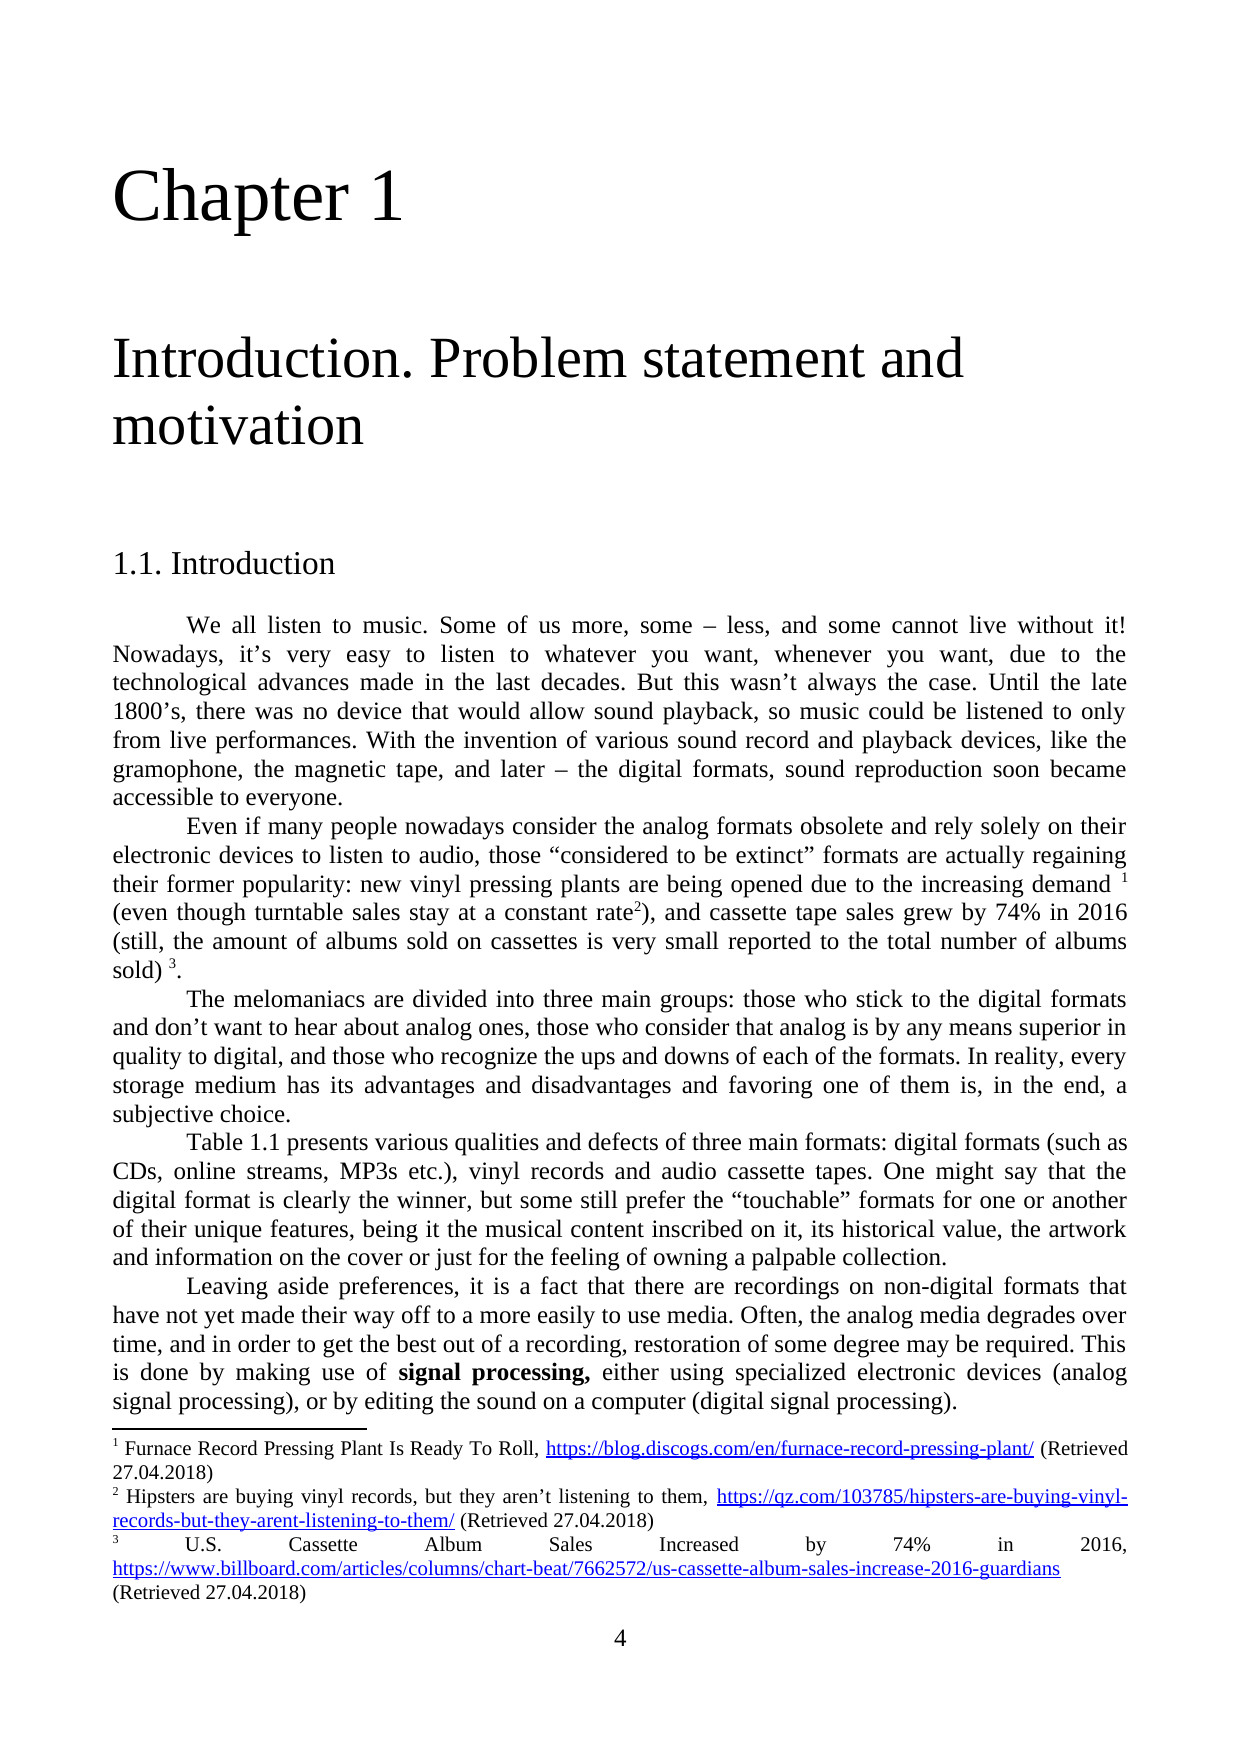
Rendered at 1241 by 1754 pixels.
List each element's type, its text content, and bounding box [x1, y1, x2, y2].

text We all listen to music. Some of us more, some – less, and some cannot live without it! Nowadays, it’s very easy to listen to whatever you want, whenever you want, due to the technological advances made in the last decades. But this wasn’t always the case. Until the late 1800’s, there was no device that would allow sound playback, so music could be listened to only from live performances. With the invention of various sound record and playback devices, like the gramophone, the magnetic tape, and later – the digital formats, sound reproduction soon became accessible to everyone. [112, 610, 1128, 811]
text Chapter 1 [112, 150, 1128, 236]
text Even if many people nowadays consider the analog formats obsolete and rely solely on their electronic devices to listen to audio, those “considered to be extinct” formats are actually regaining their former popularity: new vinyl pressing plants are being opened due to the increasing demand (even though turntable sales stay at a constant rate), and cassette tape sales grew by 74% in 2016 (still, the amount of albums sold on cassettes is very small reported to the total number of albums sold) . [112, 811, 1128, 984]
text 1.1. Introduction [112, 543, 1128, 581]
text Leaving aside preferences, it is a fact that there are recordings on non-digital formats that have not yet made their way off to a more easily to use media. Often, the analog media degrades over time, and in order to get the best out of a recording, restoration of some degree may be required. This is done by making use of signal processing, either using specialized electronic devices (analog signal processing), or by editing the sound on a computer (digital signal processing). [112, 1271, 1128, 1415]
text Introduction. Problem statement and motivation [112, 322, 1128, 457]
text The melomaniacs are divided into three main groups: those who stick to the digital formats and don’t want to hear about analog ones, those who consider that analog is by any means superior in quality to digital, and those who recognize the ups and downs of each of the formats. In reality, every storage medium has its advantages and disadvantages and favoring one of them is, in the end, a subjective choice. [112, 984, 1128, 1127]
text Table 1.1 presents various qualities and defects of three main formats: digital formats (such as CDs, online streams, MP3s etc.), vinyl records and audio cassette tapes. One might say that the digital format is clearly the winner, but some still prefer the “touchable” formats for one or another of their unique features, being it the musical content inscribed on it, its historical value, the artwork and information on the cover or just for the feeling of owning a palpable collection. [112, 1127, 1128, 1271]
